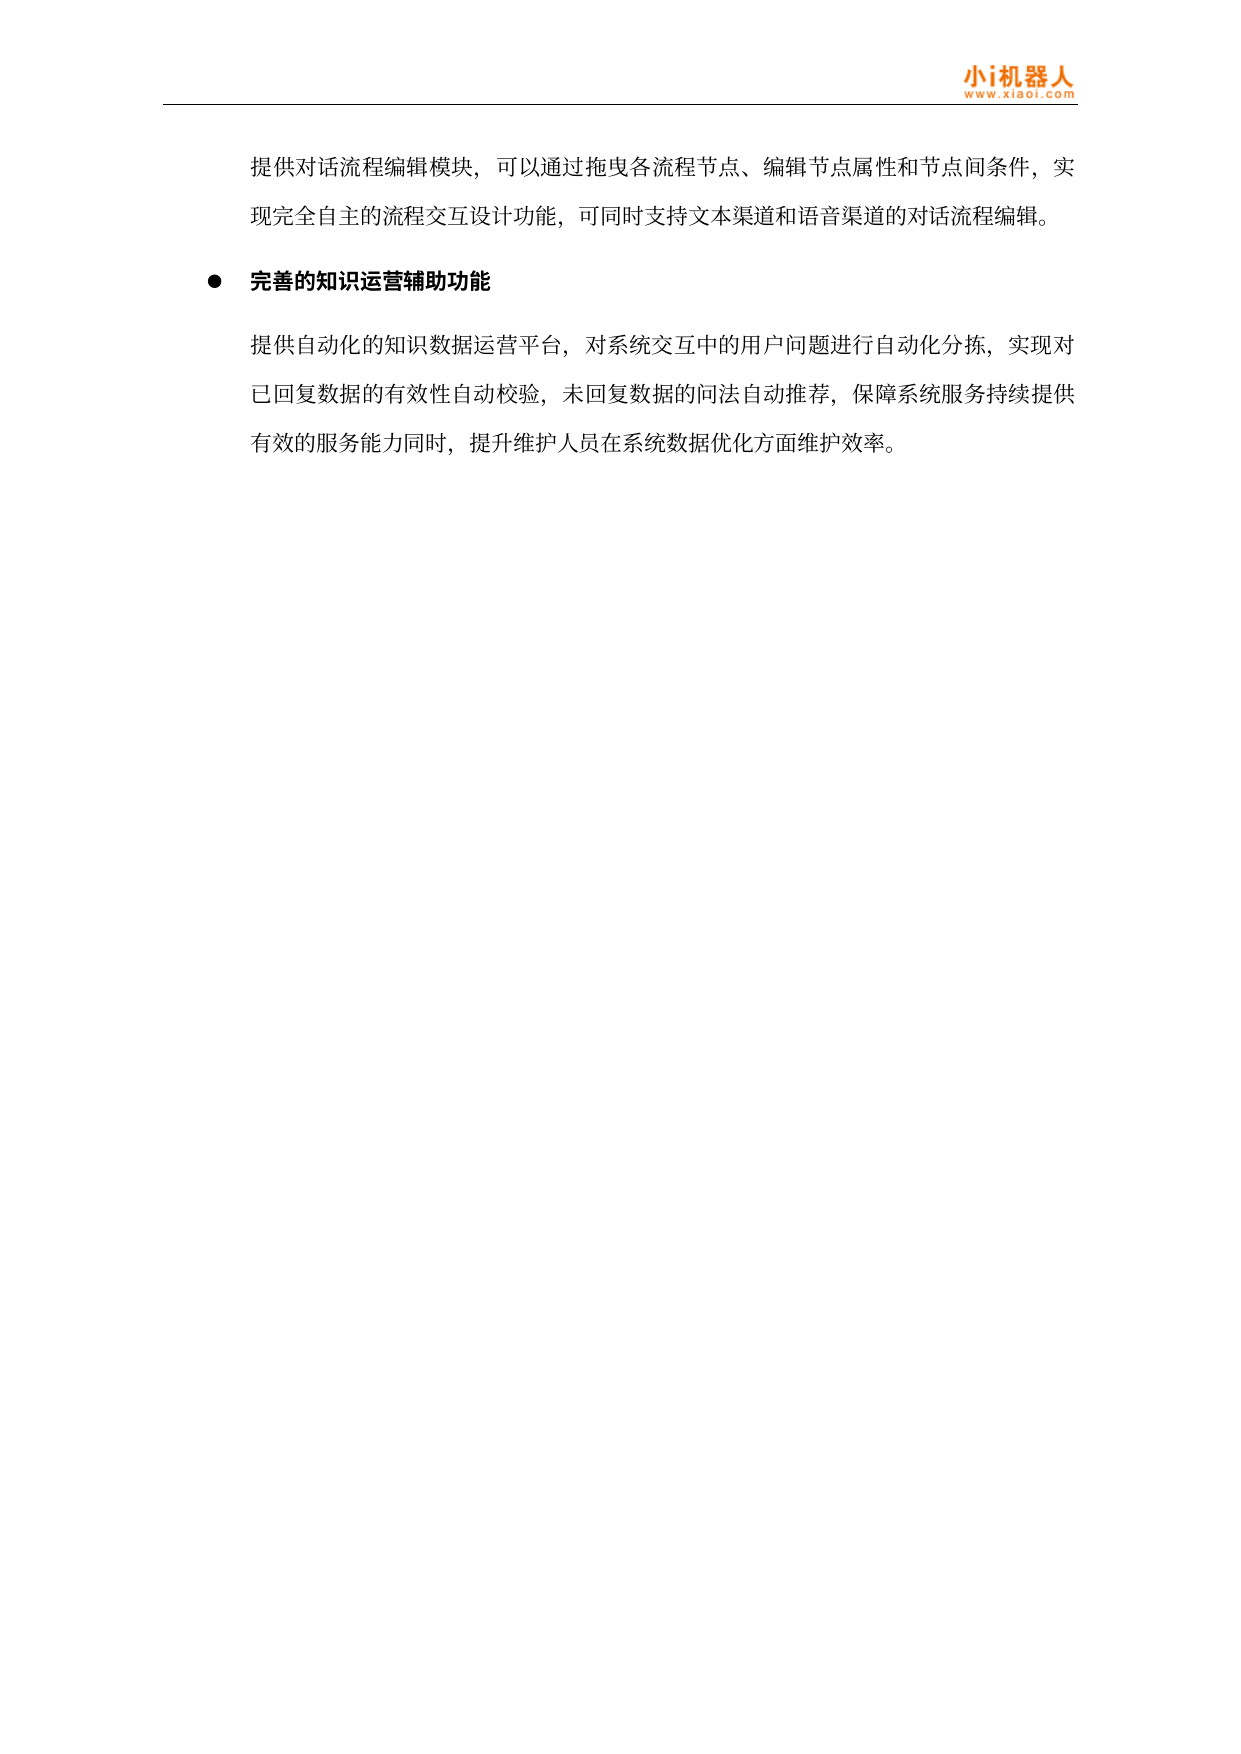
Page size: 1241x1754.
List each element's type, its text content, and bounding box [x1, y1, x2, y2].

list 完善的知识运营辅助功能 [206, 263, 1078, 296]
picture [961, 59, 1078, 102]
text 提供对话流程编辑模块，可以通过拖曳各流程节点、编辑节点属性和节点间条件，实现完全自主的流程交互设计功能，可同时支持文本渠道和语音渠道的对话流程编辑。 [251, 150, 1078, 231]
text 提供自动化的知识数据运营平台，对系统交互中的用户问题进行自动化分拣，实现对已回复数据的有效性自动校验，未回复数据的问法自动推荐，保障系统服务持续提供有效的服务能力同时，提升维护人员在系统数据优化方面维护效率。 [251, 328, 1078, 458]
